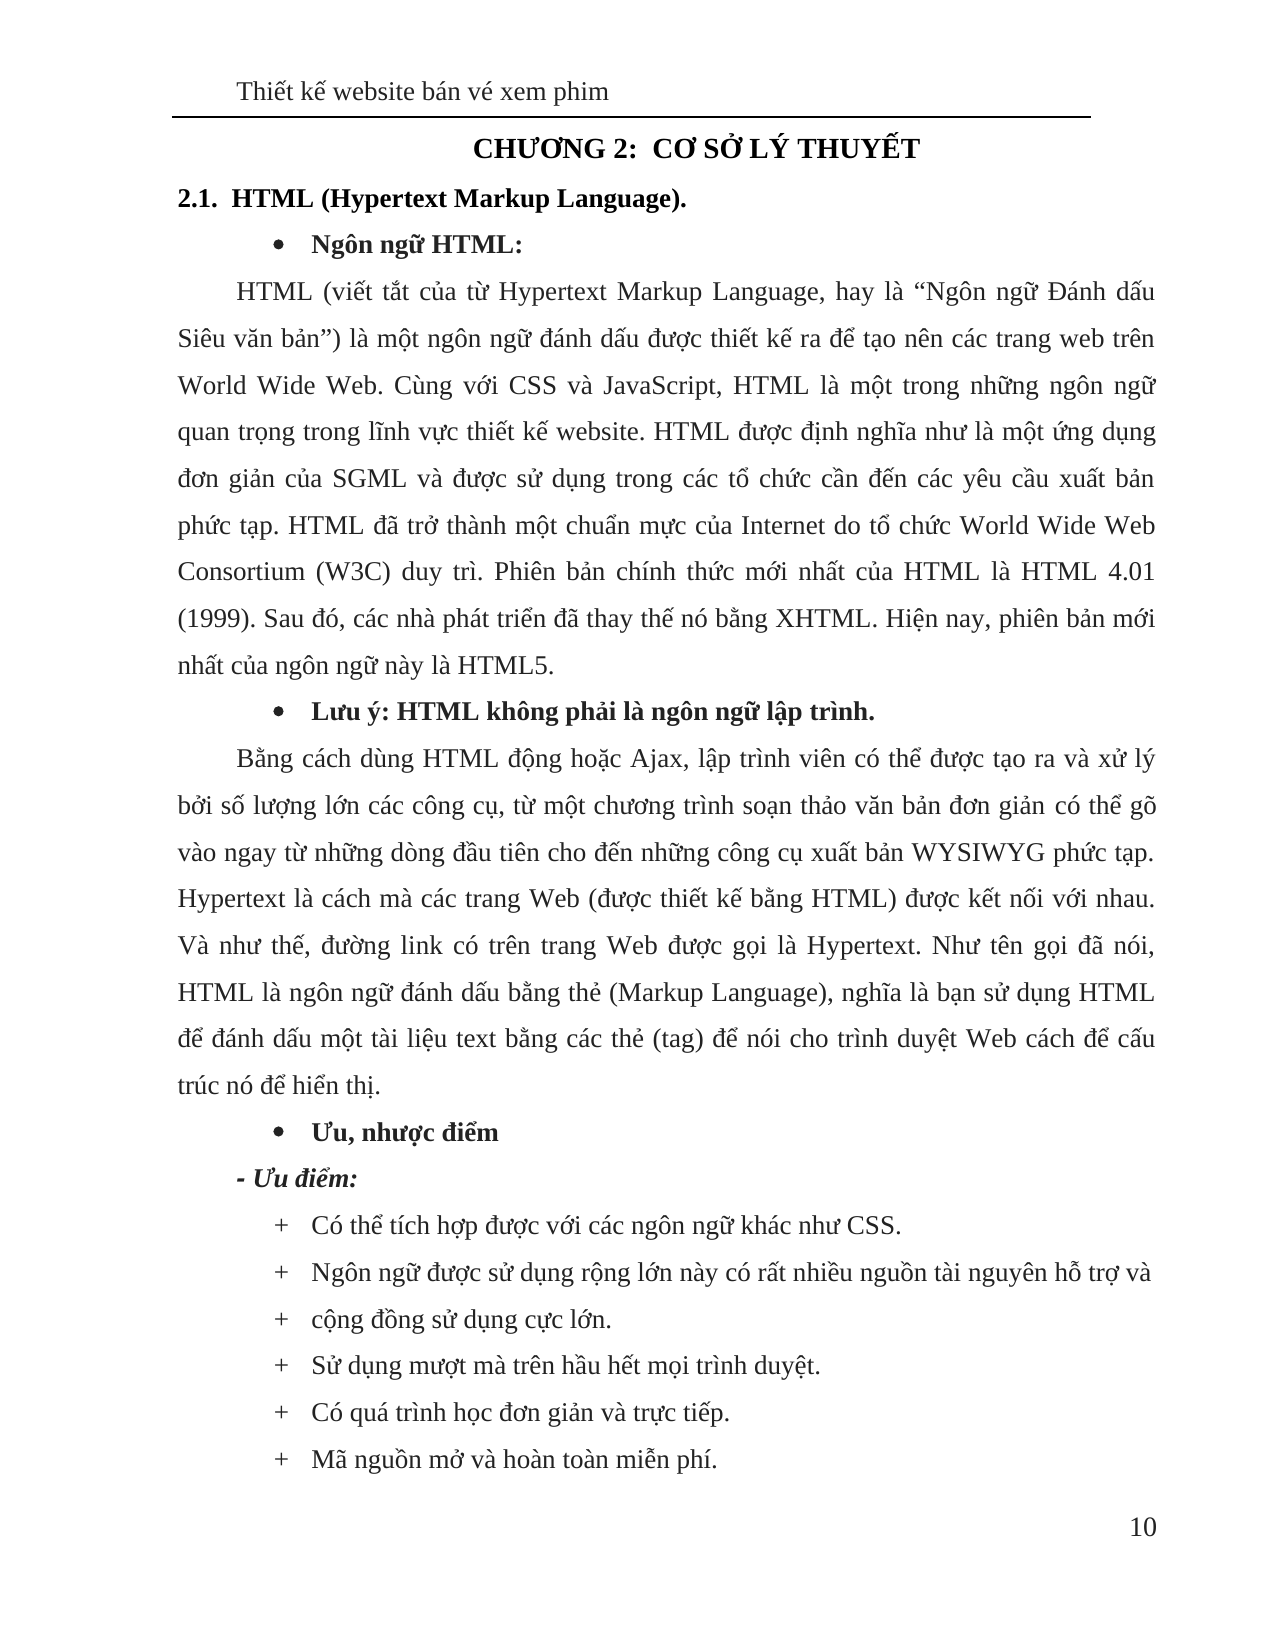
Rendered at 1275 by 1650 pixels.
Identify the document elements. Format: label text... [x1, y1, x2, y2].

subtitle 2.1. HTML (Hypertext Markup Language). [177, 182, 1157, 213]
list Sử dụng mượt mà trên hầu hết mọi trình duyệt. [274, 1349, 1157, 1381]
text HTML (viết tắt của từ Hypertext Markup Language, hay là “Ngôn ngữ Đánh dấu Siêu văn bản”) là một ngôn ngữ đánh dấu được thiết kế ra để tạo nên các trang web trên World Wide Web. Cùng với CSS và JavaScript, HTML là một trong những ngôn ngữ quan trọng trong lĩnh vực thiết kế website. HTML được định nghĩa như là một ứng dụng đơn giản của SGML và được sử dụng trong các tổ chức cần đến các yêu cầu xuất bản phức tạp. HTML đã trở thành một chuẩn mực của Internet do tổ chức World Wide Web Consortium (W3C) duy trì. Phiên bản chính thức mới nhất của HTML là HTML 4.01 (1999). Sau đó, các nhà phát triển đã thay thế nó bằng XHTML. Hiện nay, phiên bản mới nhất của ngôn ngữ này là HTML5. [177, 275, 1157, 680]
text Bằng cách dùng HTML động hoặc Ajax, lập trình viên có thể được tạo ra và xử lý bởi số lượng lớn các công cụ, từ một chương trình soạn thảo văn bản đơn giản có thể gõ vào ngay từ những dòng đầu tiên cho đến những công cụ xuất bản WYSIWYG phức tạp. Hypertext là cách mà các trang Web (được thiết kế bằng HTML) được kết nối với nhau. Và như thế, đường link có trên trang Web được gọi là Hypertext. Như tên gọi đã nói, HTML là ngôn ngữ đánh dấu bằng thẻ (Markup Language), nghĩa là bạn sử dụng HTML để đánh dấu một tài liệu text bằng các thẻ (tag) để nói cho trình duyệt Web cách để cấu trúc nó để hiển thị. [177, 742, 1157, 1100]
subtitle CHƯƠNG 2: CƠ SỞ LÝ THUYẾT [177, 132, 1157, 165]
list Ưu, nhược điểm [274, 1116, 1157, 1147]
list Ưu điểm: [236, 1162, 1157, 1194]
list Có thể tích hợp được với các ngôn ngữ khác như CSS. [274, 1209, 1157, 1241]
list cộng đồng sử dụng cực lớn. [274, 1303, 1157, 1334]
list Ngôn ngữ HTML: [274, 228, 1157, 260]
list Ngôn ngữ được sử dụng rộng lớn này có rất nhiều nguồn tài nguyên hỗ trợ và [274, 1256, 1157, 1287]
list Có quá trình học đơn giản và trực tiếp. [274, 1396, 1157, 1427]
list Lưu ý: HTML không phải là ngôn ngữ lập trình. [274, 695, 1157, 727]
list Mã nguồn mở và hoàn toàn miễn phí. [274, 1443, 1157, 1474]
